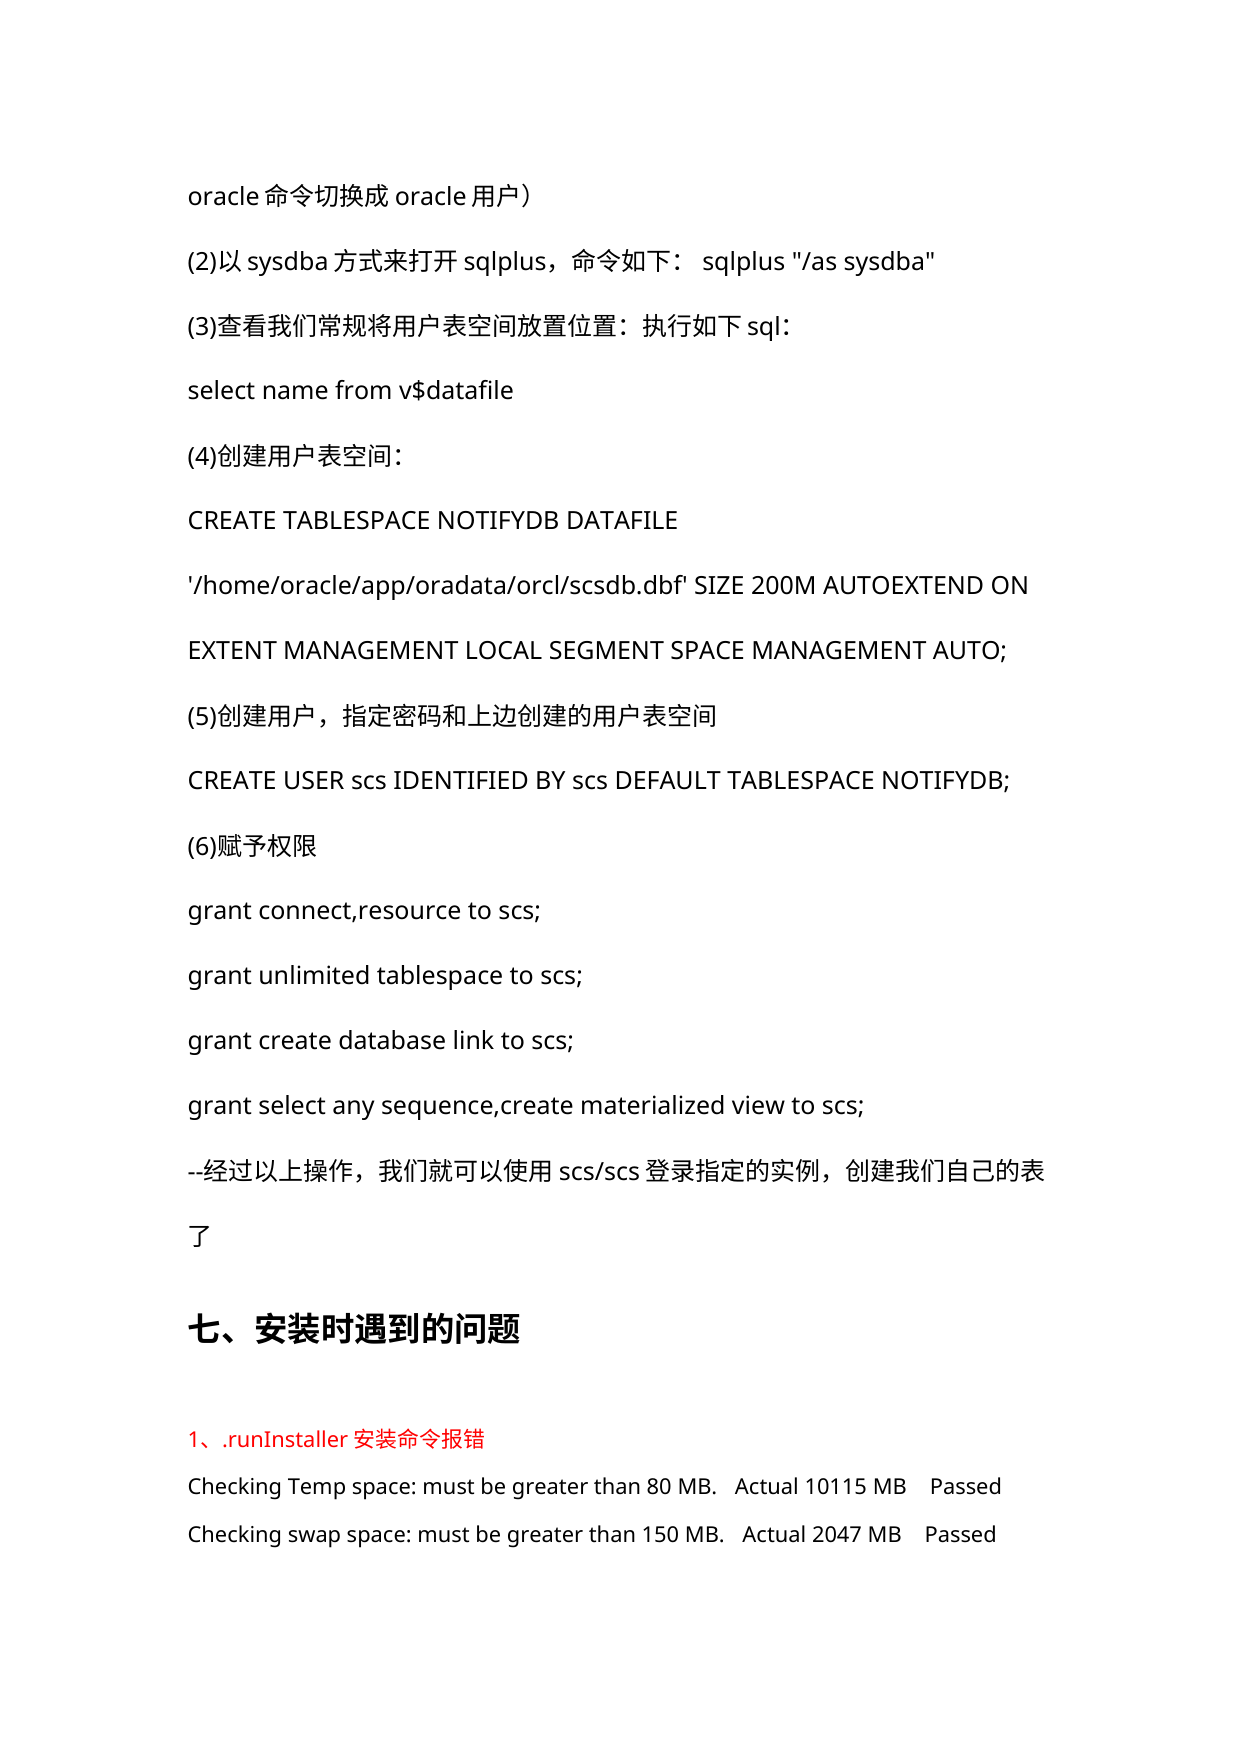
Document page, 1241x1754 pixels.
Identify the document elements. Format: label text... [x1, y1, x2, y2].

text 1、.runInstaller 安装命令报错 [187, 1421, 1053, 1454]
text Checking Temp space: must be greater than 80 MB. Actual 10115 MB Passed [187, 1469, 1053, 1502]
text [187, 162, 1053, 1267]
subtitle 七、安装时遇到的问题 [187, 1294, 1053, 1359]
text Checking swap space: must be greater than 150 MB. Actual 2047 MB Passed [187, 1517, 1053, 1550]
